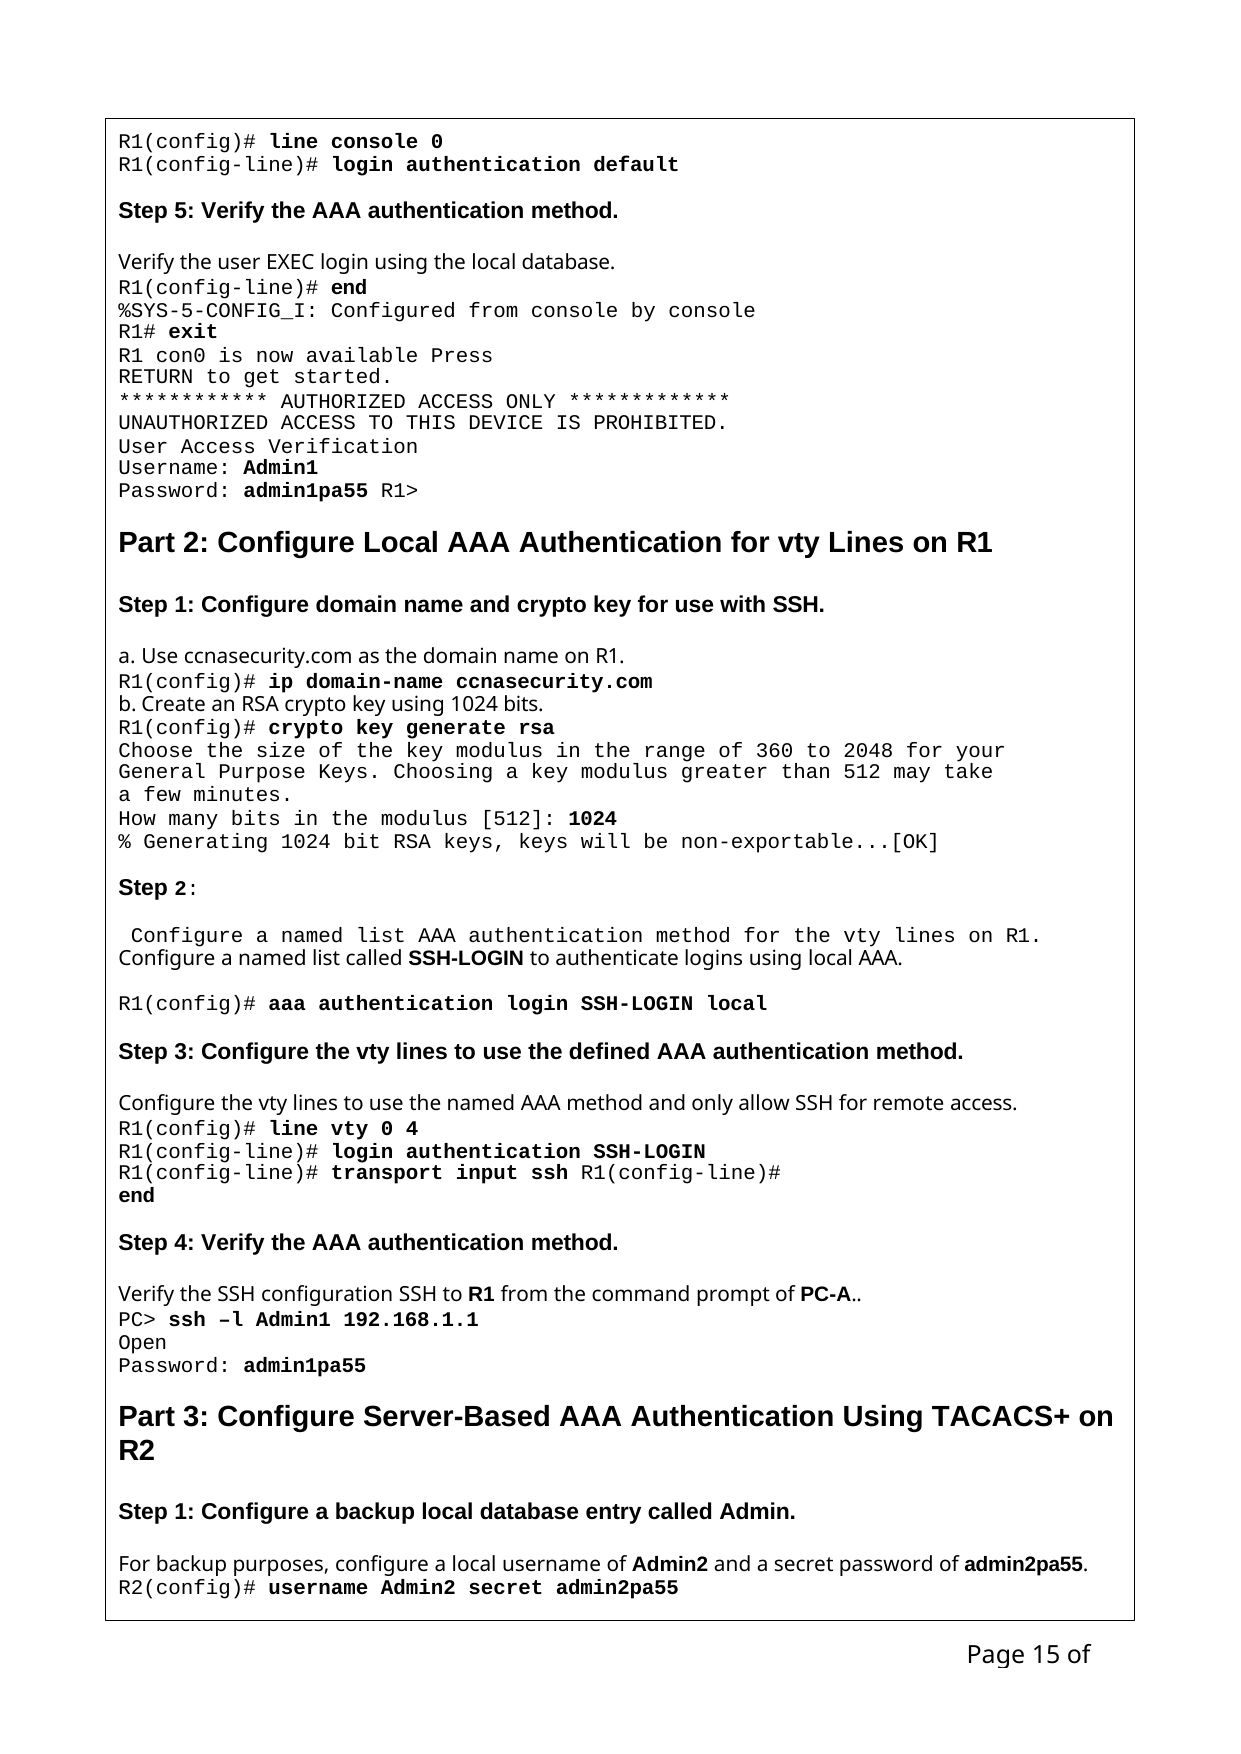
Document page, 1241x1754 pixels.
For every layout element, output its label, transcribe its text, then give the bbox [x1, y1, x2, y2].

subtitle Part 2: Configure Local AAA Authentication for vty Lines on R1 [118, 525, 1137, 559]
text User Access Verification Username: Admin1 Password: admin1pa55 R1> [118, 435, 428, 503]
text R1(config)# line vty 0 4 [118, 1117, 1137, 1140]
text %SYS-5-CONFIG_I: Configured from console by console R1# exit [118, 299, 782, 344]
list Create an RSA crypto key using 1024 bits. [118, 693, 1137, 716]
text For backup purposes, configure a local username of Admin2 and a secret password of admin2pa55. [118, 1549, 1137, 1577]
subtitle Step 4: Verify the AAA authentication method. [118, 1229, 1137, 1256]
text Verify the SSH configuration SSH to R1 from the command prompt of PC-A.. [118, 1279, 1137, 1308]
list Use ccnasecurity.com as the domain name on R1. [118, 641, 1137, 670]
text R1(config)# crypto key generate rsa [118, 716, 1137, 739]
text % Generating 1024 bit RSA keys, keys will be non-exportable...[OK] [118, 830, 1137, 853]
text R1(config-line)# login authentication default [118, 153, 1137, 176]
text Configure the vty lines to use the named AAA method and only allow SSH for remote access. [118, 1088, 1137, 1117]
text ************ AUTHORIZED ACCESS ONLY ************* UNAUTHORIZED ACCESS TO THIS DEVICE IS PROHIBITED. [118, 390, 782, 435]
text Open [118, 1331, 1137, 1354]
text R2(config)# username Admin2 secret admin2pa55 [118, 1577, 1137, 1601]
subtitle Step 5: Verify the AAA authentication method. [118, 197, 1137, 223]
text Choose the size of the key modulus in the range of 360 to 2048 for your General Purpose Keys. Choosing a key modulus greater than 512 may take a few minutes. [118, 739, 1006, 807]
text R1(config-line)# login authentication SSH-LOGIN R1(config-line)# transport input ssh R1(config-line)# end [118, 1140, 782, 1208]
text Verify the user EXEC login using the local database. [118, 247, 1137, 276]
text Step 2: [118, 874, 1137, 902]
text PC> ssh –l Admin1 192.168.1.1 [118, 1308, 1137, 1331]
subtitle Step 1: Configure a backup local database entry called Admin. [118, 1498, 1137, 1524]
text Configure a named list called SSH-LOGIN to authenticate logins using local AAA. [118, 947, 1137, 971]
subtitle Step 1: Configure domain name and crypto key for use with SSH. [118, 591, 1137, 617]
text Password: admin1pa55 [118, 1354, 1137, 1377]
text R1(config)# ip domain-name ccnasecurity.com [118, 670, 1137, 693]
text R1 con0 is now available Press RETURN to get started. [118, 344, 521, 390]
text R1(config-line)# end [118, 276, 1137, 299]
text How many bits in the modulus [512]: 1024 [118, 807, 1137, 830]
subtitle Part 3: Configure Server-Based AAA Authentication Using TACACS+ on R2 [118, 1399, 1137, 1466]
text R1(config)# aaa authentication login SSH-LOGIN local [118, 993, 1137, 1017]
text Configure a named list AAA authentication method for the vty lines on R1. [131, 925, 1137, 947]
subtitle Step 3: Configure the vty lines to use the defined AAA authentication method. [118, 1038, 1137, 1064]
text R1(config)# line console 0 [118, 130, 1137, 153]
